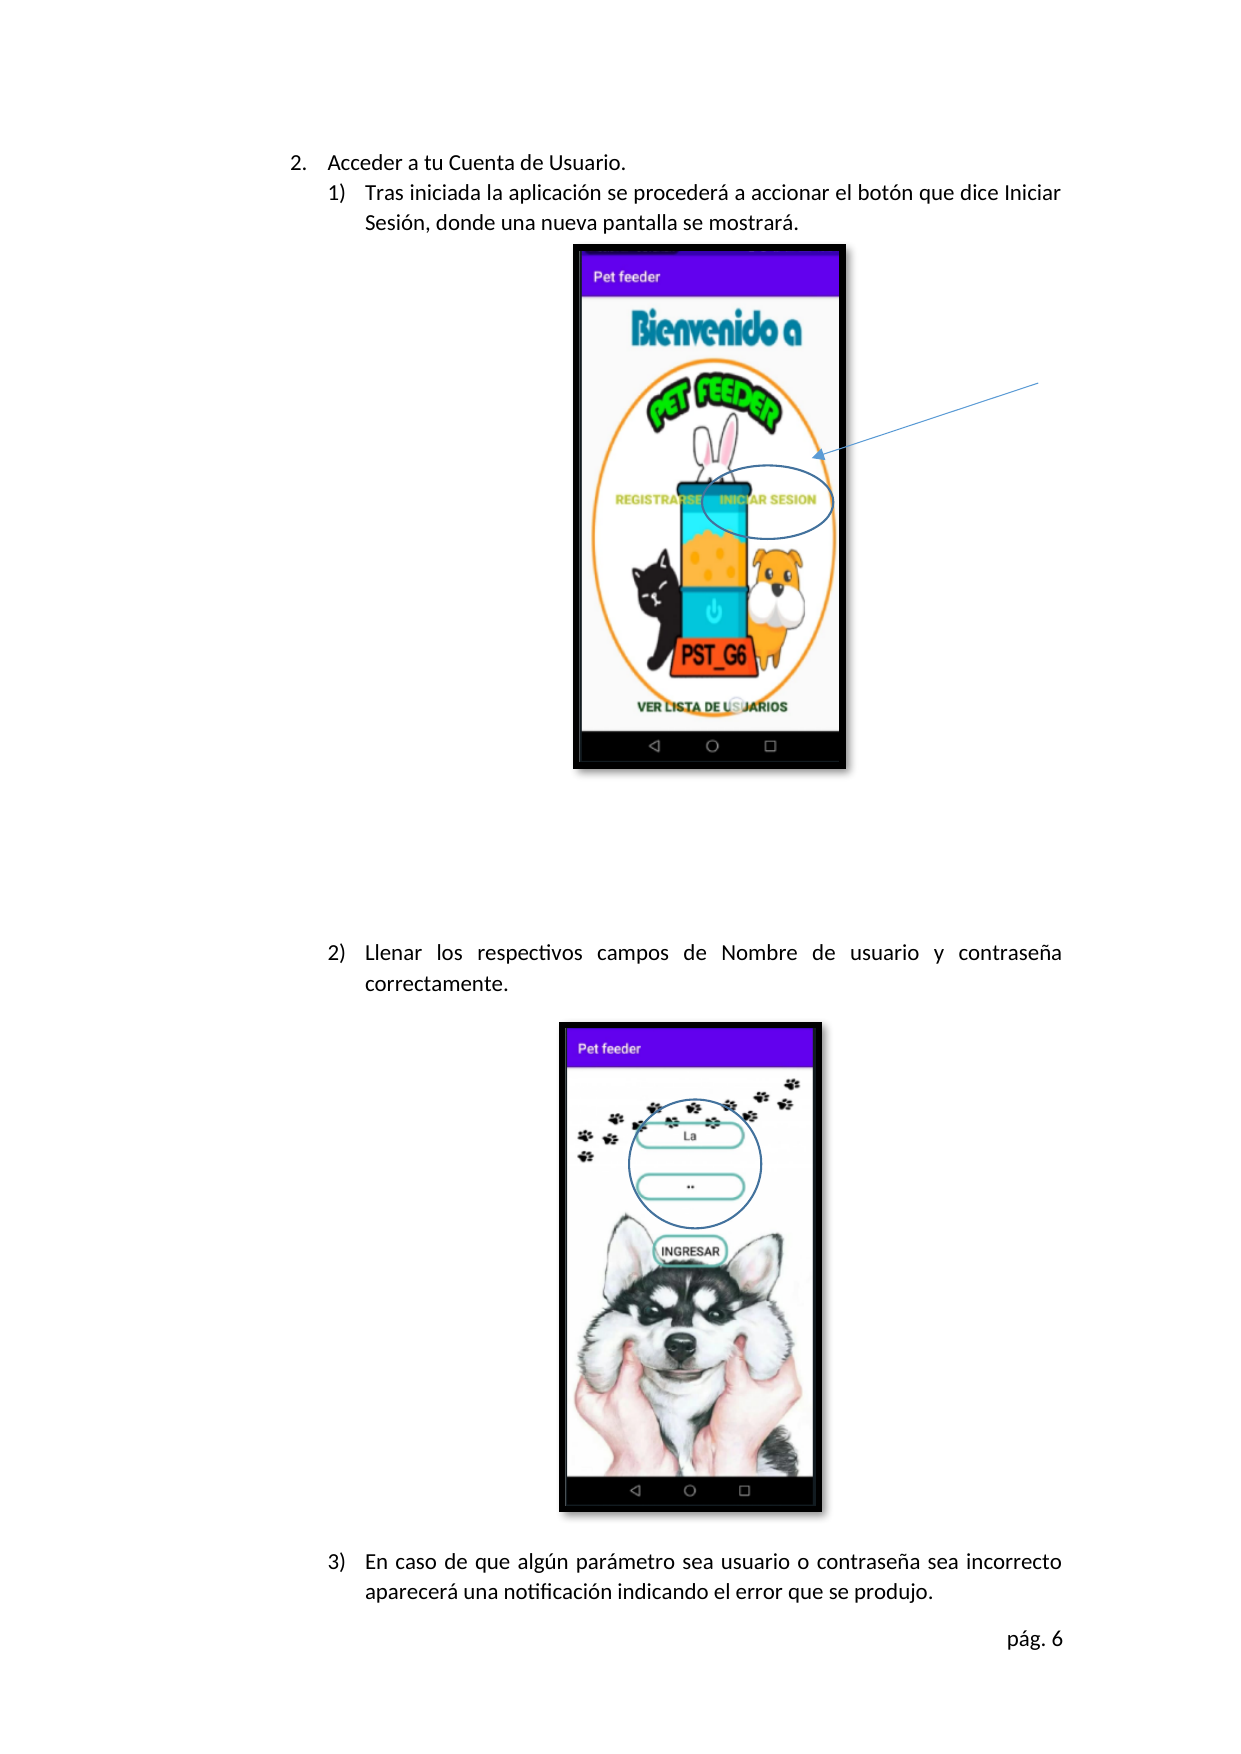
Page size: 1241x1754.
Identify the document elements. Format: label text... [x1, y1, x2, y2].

list Acceder a tu Cuenta de Usuario. [290, 148, 1063, 176]
list Llenar los respectivos campos de Nombre de usuario y contraseña correctamente. [327, 938, 1063, 997]
list Tras iniciada la aplicación se procederá a accionar el botón que dice Iniciar Sesión, donde una nueva pantalla se mostrará. [327, 178, 1063, 236]
picture [565, 1028, 816, 1506]
picture [579, 251, 839, 762]
list En caso de que algún parámetro sea usuario o contraseña sea incorrecto aparecerá una notificación indicando el error que se produjo. [327, 1547, 1063, 1605]
